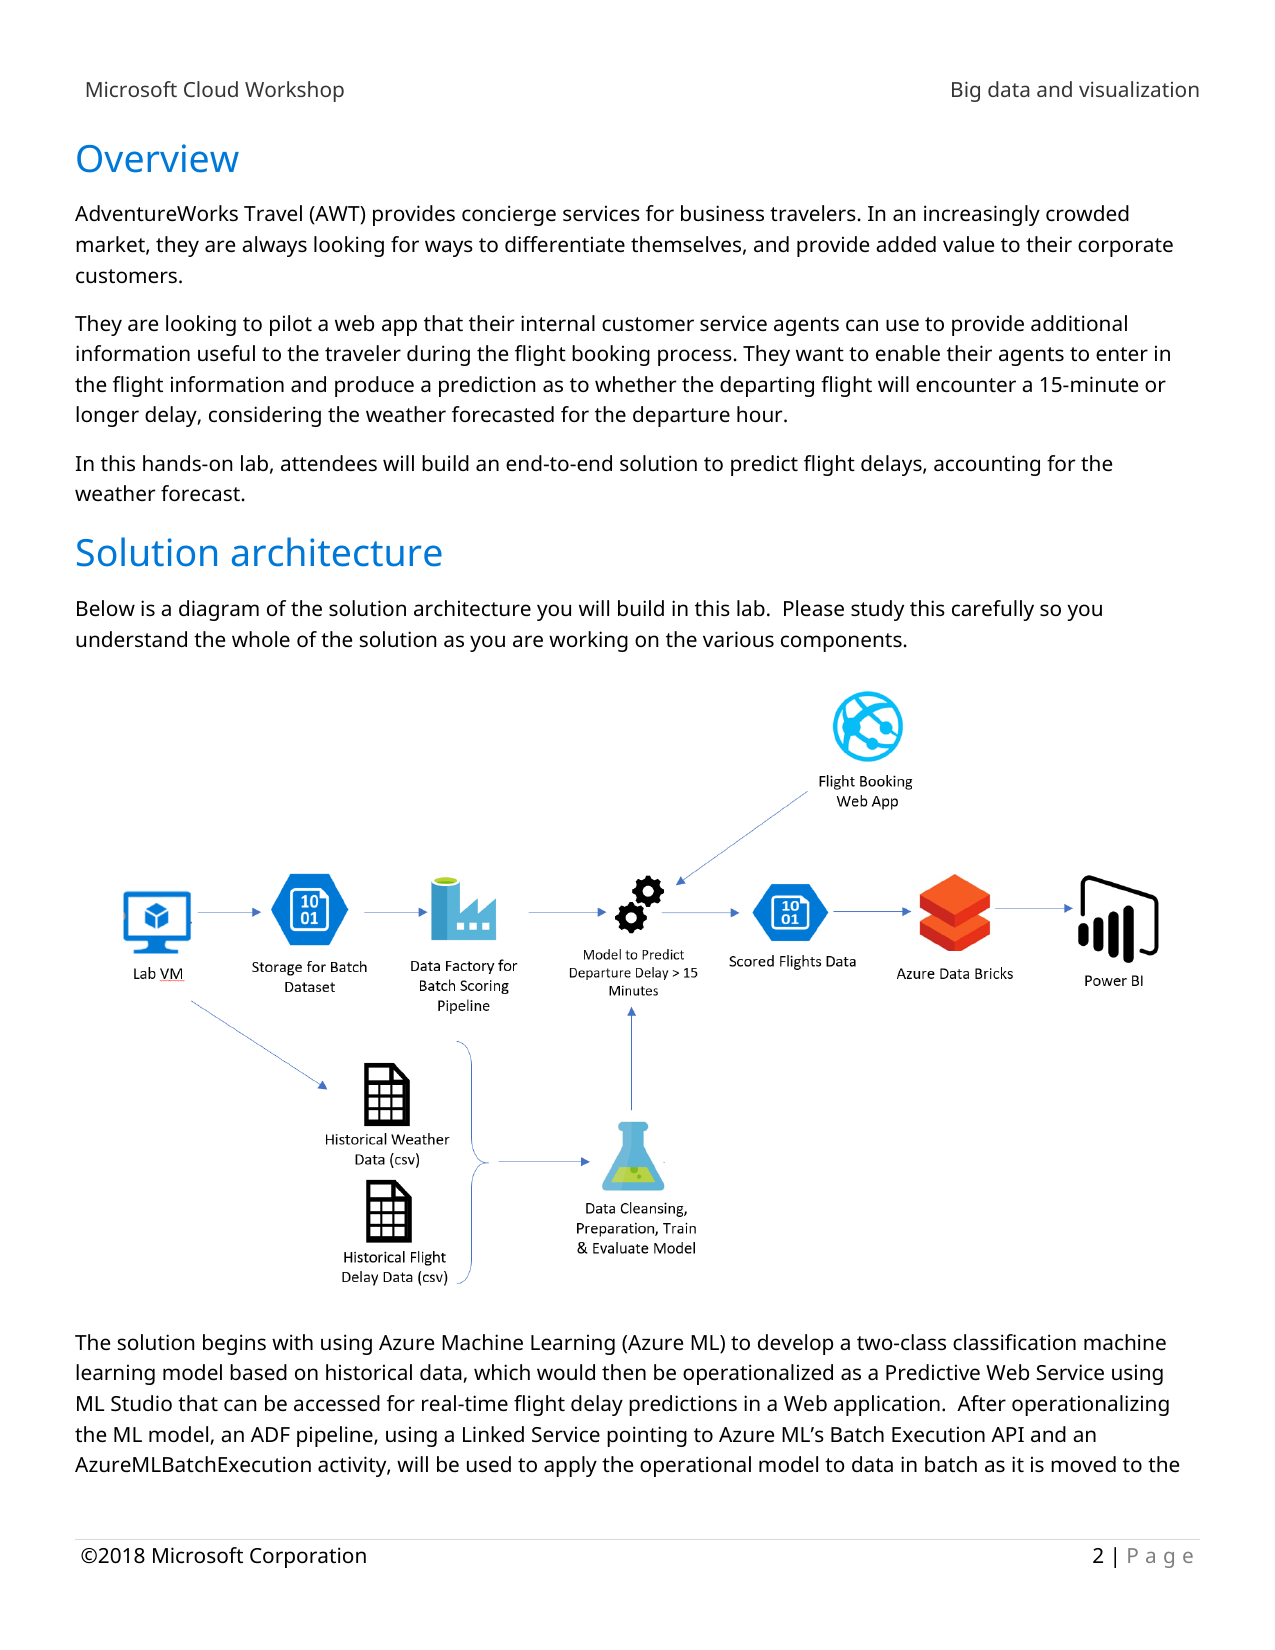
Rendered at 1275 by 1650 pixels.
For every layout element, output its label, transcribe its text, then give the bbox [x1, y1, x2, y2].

text AdventureWorks Travel (AWT) provides concierge services for business travelers. In an increasingly crowded market, they are always looking for ways to differentiate themselves, and provide added value to their corporate customers. [75, 199, 1199, 289]
text Below is a diagram of the solution architecture you will build in this lab. Please study this carefully so you understand the whole of the solution as you are working on the various components. [75, 594, 1200, 653]
subtitle Overview [75, 132, 1200, 183]
text They are looking to pilot a web app that their internal customer service agents can use to provide additional information useful to the traveler during the flight booking process. They want to enable their agents to enter in the flight information and produce a prediction as to whether the departing flight will encounter a 15-minute or longer delay, considering the weather forecasted for the departure hour. [75, 309, 1199, 429]
text In this hands-on lab, attendees will build an end-to-end solution to predict flight delays, accounting for the weather forecast. [75, 449, 1200, 508]
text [75, 1328, 1200, 1479]
subtitle Solution architecture [75, 527, 1200, 578]
picture [75, 672, 1200, 1309]
